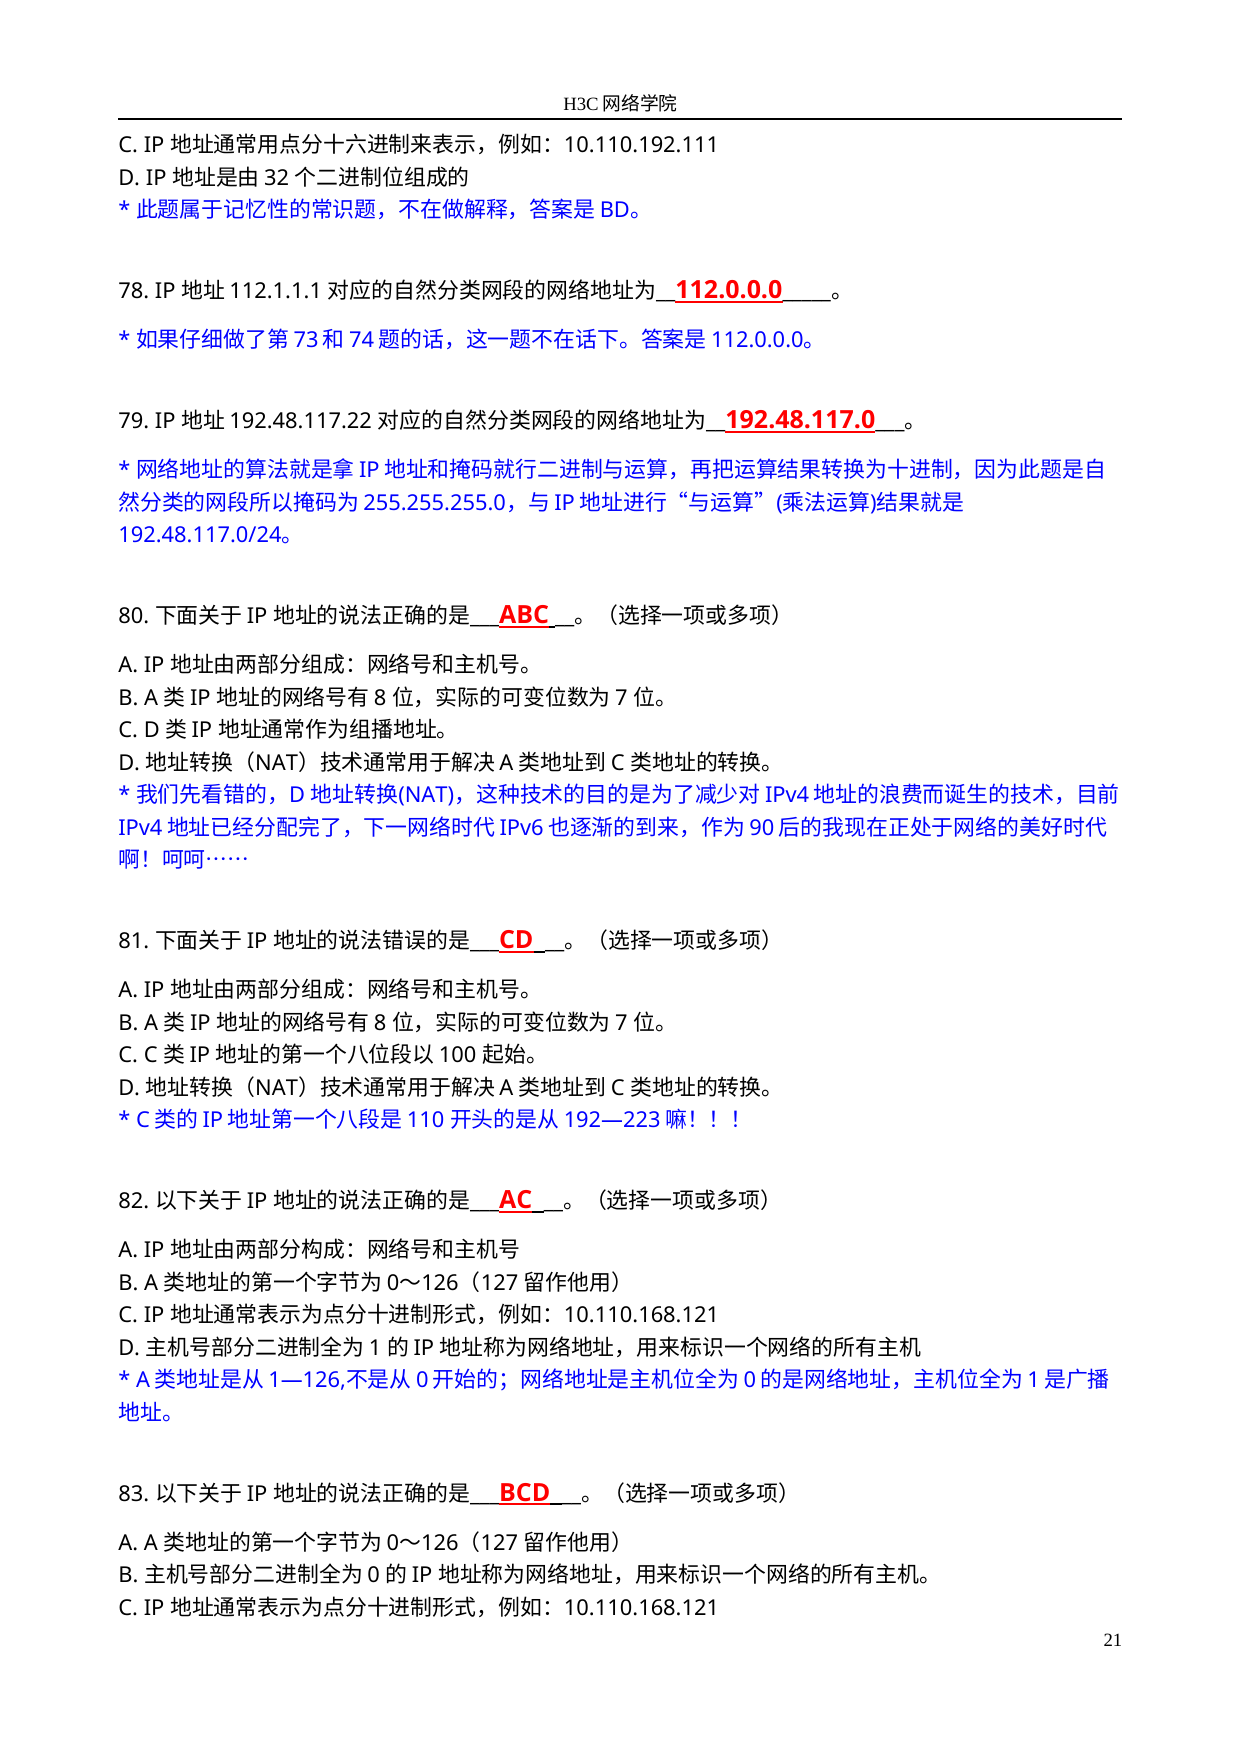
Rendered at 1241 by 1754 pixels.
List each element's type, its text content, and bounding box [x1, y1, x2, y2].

text D. 地址转换（NAT）技术通常用于解决A 类地址到C 类地址的转换。 [118, 1069, 1122, 1102]
text * 此题属于记忆性的常识题，不在做解释，答案是BD。 [118, 192, 1122, 224]
text 79. IP 地址192.48.117.22 对应的自然分类网段的网络地址为__192.48.117.0___。 [118, 387, 1122, 452]
text A. IP 地址由两部分组成：网络号和主机号。 [118, 972, 1122, 1004]
text 80. 下面关于IP 地址的说法正确的是___ABC __。（选择一项或多项） [118, 582, 1122, 647]
text * 我们先看错的，D 地址转换(NAT)，这种技术的目的是为了减少对IPv4地址的浪费而诞生的技术，目前IPv4地址已经分配完了，下一网络时代IPv6也逐渐的到来，作为90后的我现在正处于网络的美好时代啊！呵呵…… [118, 777, 1122, 874]
text * 如果仔细做了第73和74题的话，这一题不在话下。答案是112.0.0.0。 [118, 322, 1122, 354]
text B. A 类IP 地址的网络号有8 位，实际的可变位数为7 位。 [118, 679, 1122, 712]
text D. 主机号部分二进制全为1 的IP 地址称为网络地址，用来标识一个网络的所有主机 [118, 1329, 1122, 1362]
text A. IP 地址由两部分构成：网络号和主机号 [118, 1232, 1122, 1264]
text B. 主机号部分二进制全为0 的IP 地址称为网络地址，用来标识一个网络的所有主机。 [118, 1557, 1122, 1589]
text * 网络地址的算法就是拿IP地址和掩码就行二进制与运算，再把运算结果转换为十进制，因为此题是自然分类的网段所以掩码为255.255.255.0，与IP地址进行“与运算”(乘法运算)结果就是192.48.117.0/24。 [118, 452, 1122, 549]
text C. D 类IP 地址通常作为组播地址。 [118, 712, 1122, 744]
text D. IP 地址是由32 个二进制位组成的 [118, 159, 1122, 192]
text 81. 下面关于IP 地址的说法错误的是___CD __。（选择一项或多项） [118, 907, 1122, 972]
text C. IP 地址通常用点分十六进制来表示，例如：10.110.192.111 [118, 127, 1122, 159]
text A. A 类地址的第一个字节为0～126（127 留作他用） [118, 1524, 1122, 1557]
text C. IP 地址通常表示为点分十进制形式，例如：10.110.168.121 [118, 1589, 1122, 1622]
text D. 地址转换（NAT）技术通常用于解决A 类地址到C 类地址的转换。 [118, 744, 1122, 777]
text C. C 类IP 地址的第一个八位段以100 起始。 [118, 1037, 1122, 1069]
text 78. IP 地址112.1.1.1 对应的自然分类网段的网络地址为__112.0.0.0_____。 [118, 257, 1122, 322]
text A. IP 地址由两部分组成：网络号和主机号。 [118, 647, 1122, 679]
text B. A 类地址的第一个字节为0～126（127 留作他用） [118, 1264, 1122, 1297]
text 83. 以下关于IP 地址的说法正确的是___BCD __。（选择一项或多项） [118, 1459, 1122, 1524]
text * C类的IP地址第一个八段是110 开头的是从192—223嘛！！！ [118, 1102, 1122, 1134]
text * A类地址是从1—126,不是从0开始的；网络地址是主机位全为0的是网络地址，主机位全为1是广播地址。 [118, 1362, 1122, 1427]
text 82. 以下关于IP 地址的说法正确的是___AC __。（选择一项或多项） [118, 1167, 1122, 1232]
text C. IP 地址通常表示为点分十进制形式，例如：10.110.168.121 [118, 1297, 1122, 1329]
text B. A 类IP 地址的网络号有8 位，实际的可变位数为7 位。 [118, 1004, 1122, 1037]
